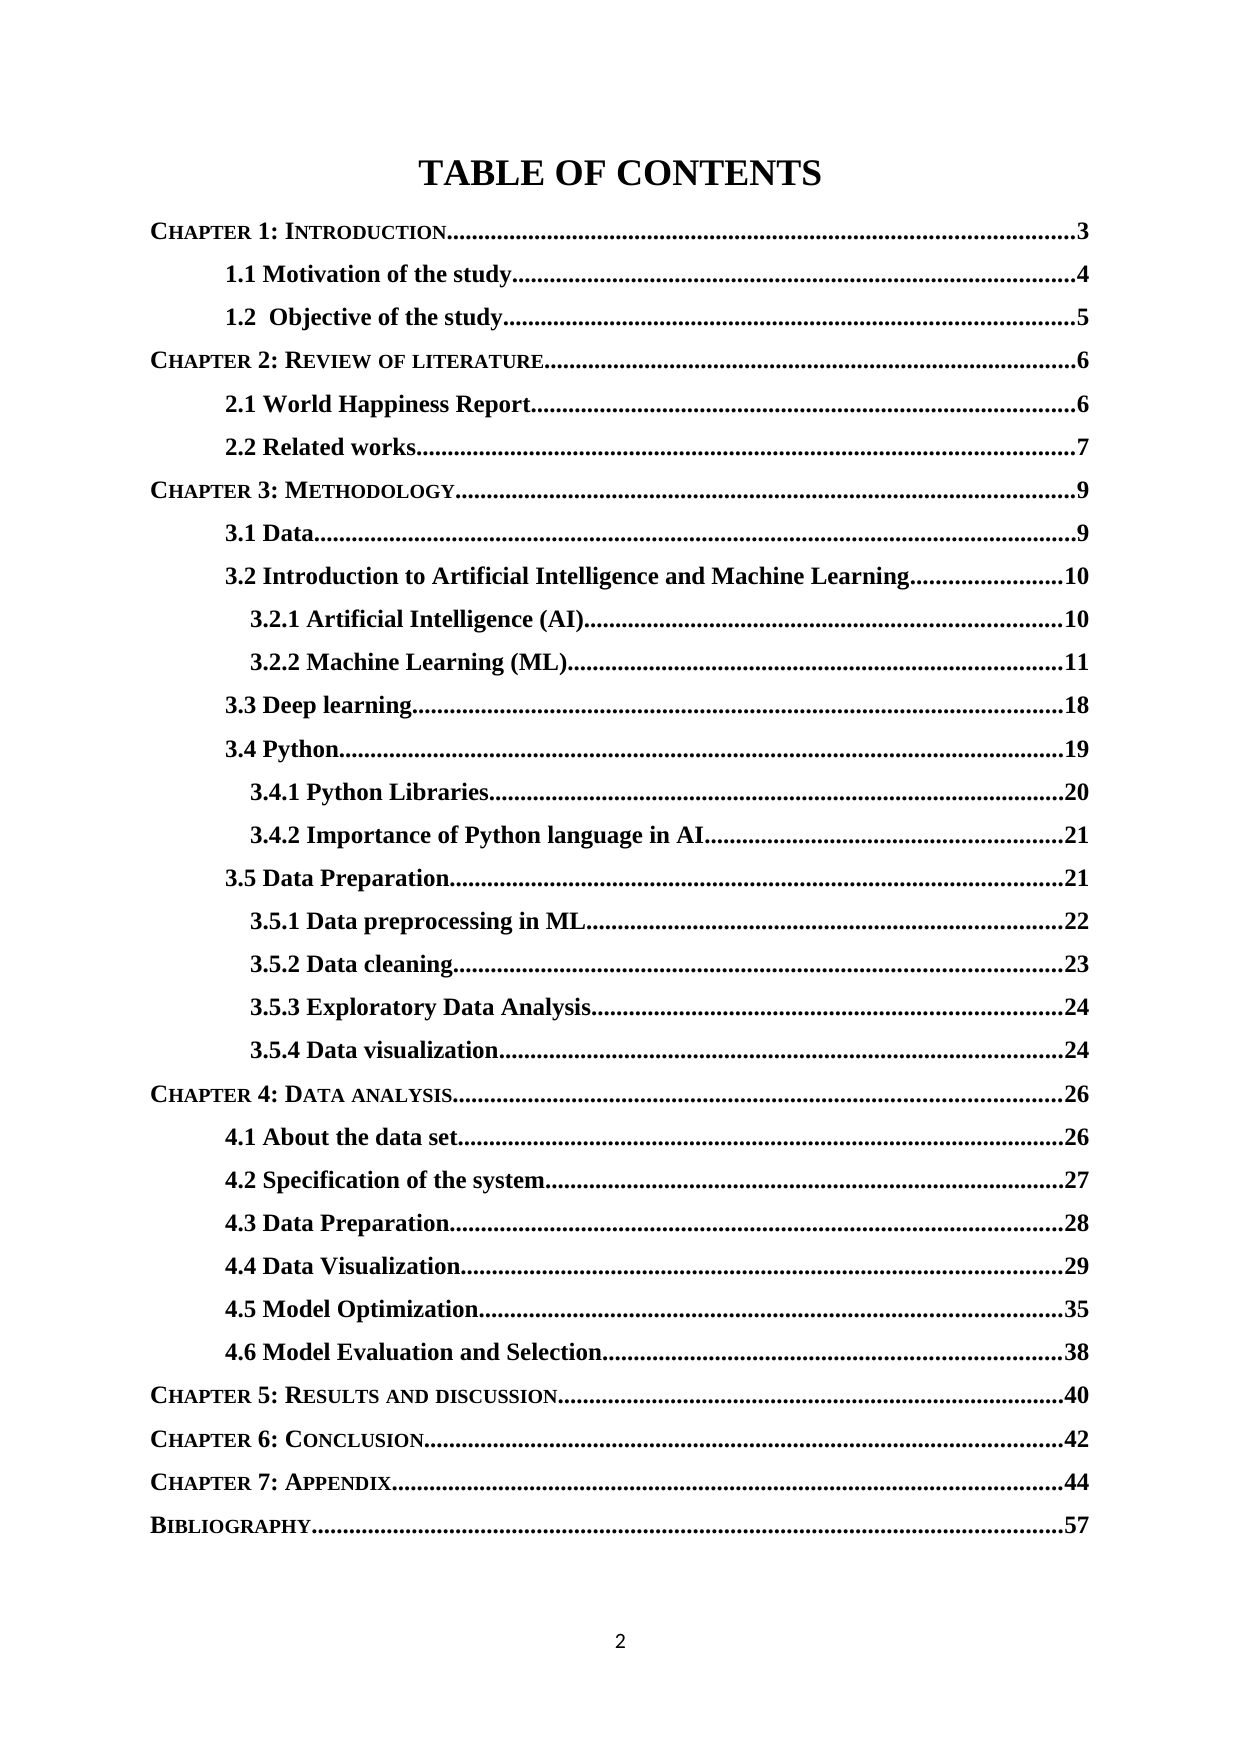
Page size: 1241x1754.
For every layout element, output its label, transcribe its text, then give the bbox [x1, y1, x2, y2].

text 3.2.2 Machine Learning (ML) 11 [225, 647, 1090, 676]
text 3.3 Deep learning 18 [225, 691, 1090, 719]
text 3.2 Introduction to Artificial Intelligence and Machine Learning 10 [225, 561, 1090, 590]
text 3.1 Data 9 [225, 518, 1090, 547]
text 3.5.4 Data visualization 24 [225, 1036, 1090, 1064]
text Chapter 2: Review of literature 6 [150, 346, 1090, 374]
text 1.1 Motivation of the study 4 [225, 259, 1090, 288]
text TABLE OF CONTENTS [150, 150, 1090, 193]
text 4.4 Data Visualization 29 [225, 1251, 1090, 1280]
text Chapter 4: Data analysis 26 [150, 1079, 1090, 1107]
text Chapter 5: Results and discussion 40 [150, 1381, 1090, 1409]
text 3.5 Data Preparation 21 [225, 863, 1090, 892]
text Chapter 1: Introduction 3 [150, 216, 1090, 245]
text 3.5.3 Exploratory Data Analysis 24 [225, 992, 1090, 1021]
text 4.5 Model Optimization 35 [225, 1294, 1090, 1323]
text 3.5.2 Data cleaning 23 [225, 949, 1090, 978]
text 2.2 Related works 7 [225, 432, 1090, 461]
text 3.4.1 Python Libraries 20 [225, 777, 1090, 806]
text Chapter 7: Appendix 44 [150, 1467, 1090, 1496]
text 1.2 Objective of the study 5 [225, 302, 1090, 331]
text 4.2 Specification of the system 27 [225, 1165, 1090, 1194]
text Chapter 6: Conclusion 42 [150, 1424, 1090, 1452]
text 4.3 Data Preparation 28 [225, 1208, 1090, 1237]
text 3.4 Python 19 [225, 734, 1090, 762]
text 2.1 World Happiness Report 6 [225, 389, 1090, 417]
text 3.2.1 Artificial Intelligence (AI) 10 [225, 604, 1090, 633]
text 3.5.1 Data preprocessing in ML 22 [225, 906, 1090, 935]
text 3.4.2 Importance of Python language in AI 21 [225, 820, 1090, 849]
text 4.1 About the data set 26 [225, 1122, 1090, 1151]
text 4.6 Model Evaluation and Selection 38 [225, 1337, 1090, 1366]
text Chapter 3: Methodology 9 [150, 475, 1090, 504]
text Bibliography 57 [150, 1510, 1090, 1539]
